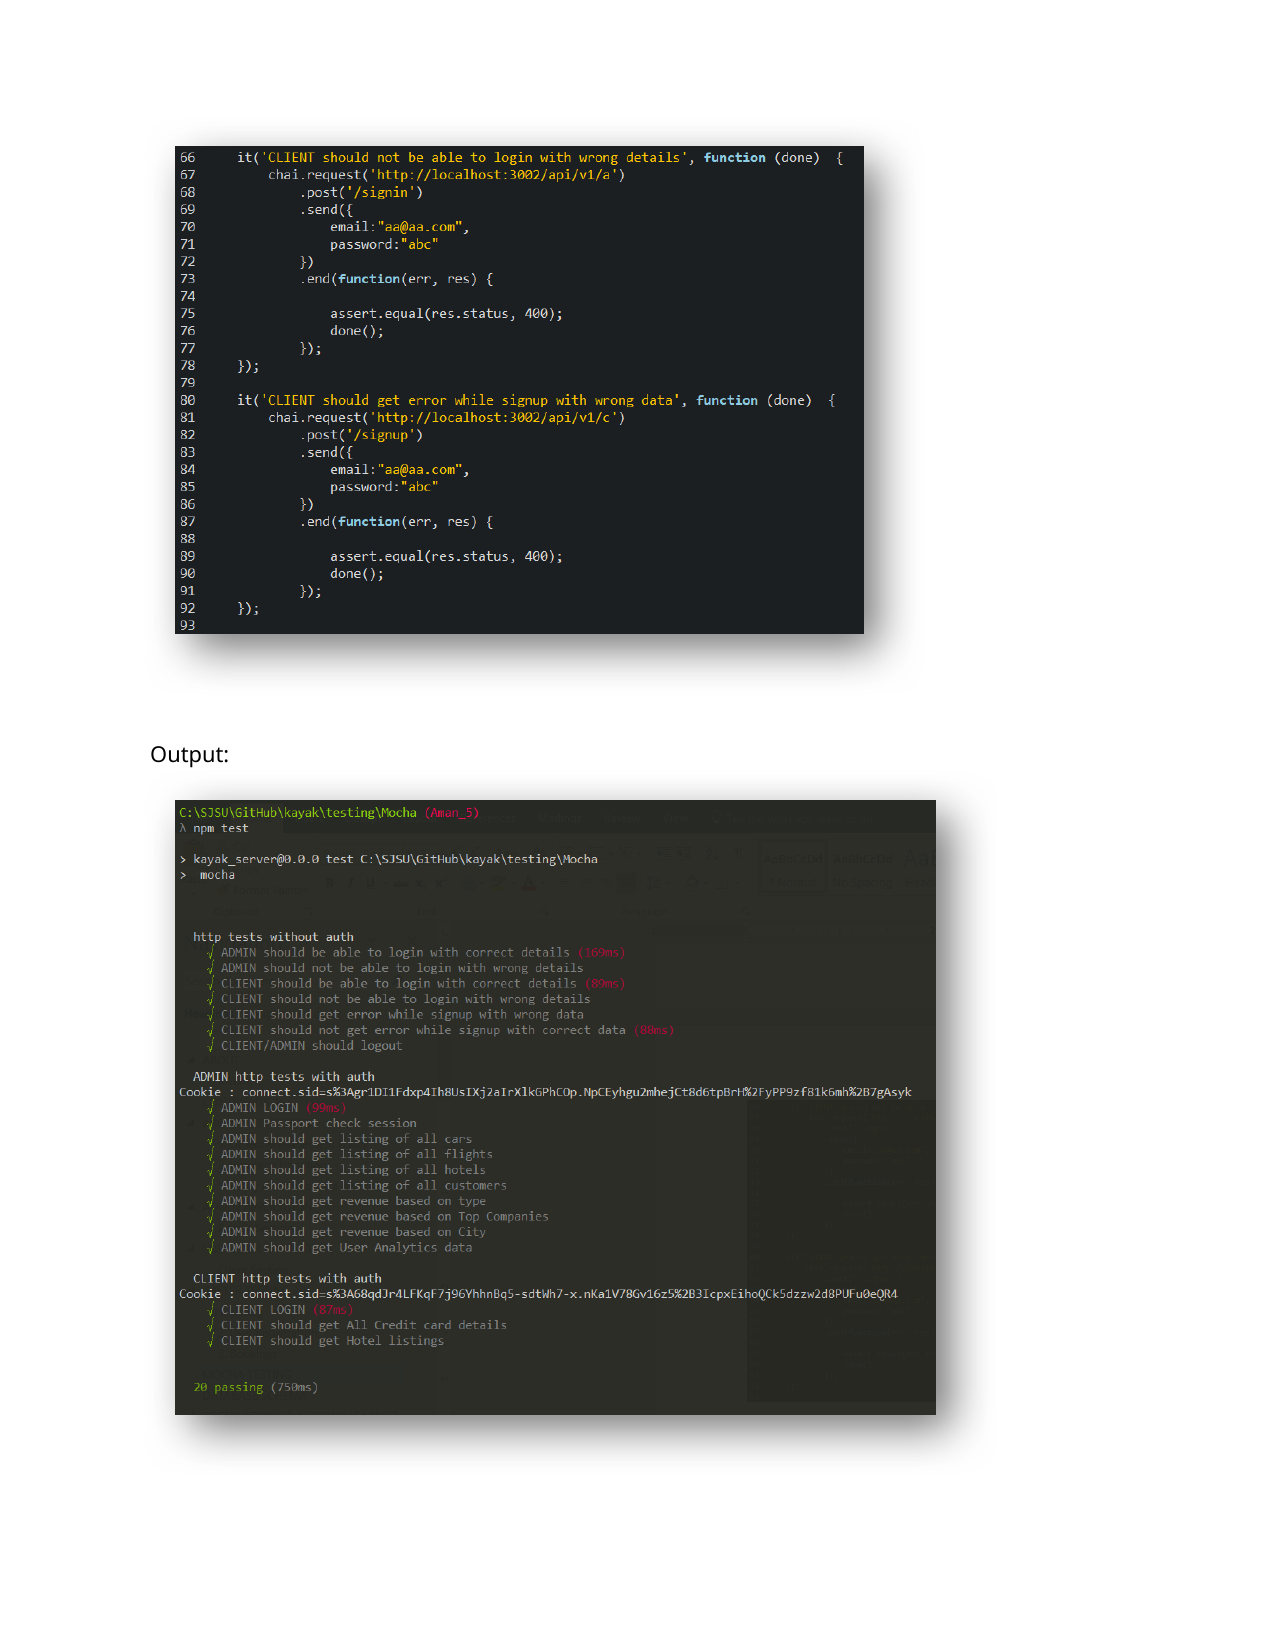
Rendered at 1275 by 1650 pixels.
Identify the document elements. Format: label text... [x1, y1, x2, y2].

text Output: [150, 738, 1125, 768]
picture [175, 146, 864, 634]
picture [175, 800, 936, 1415]
